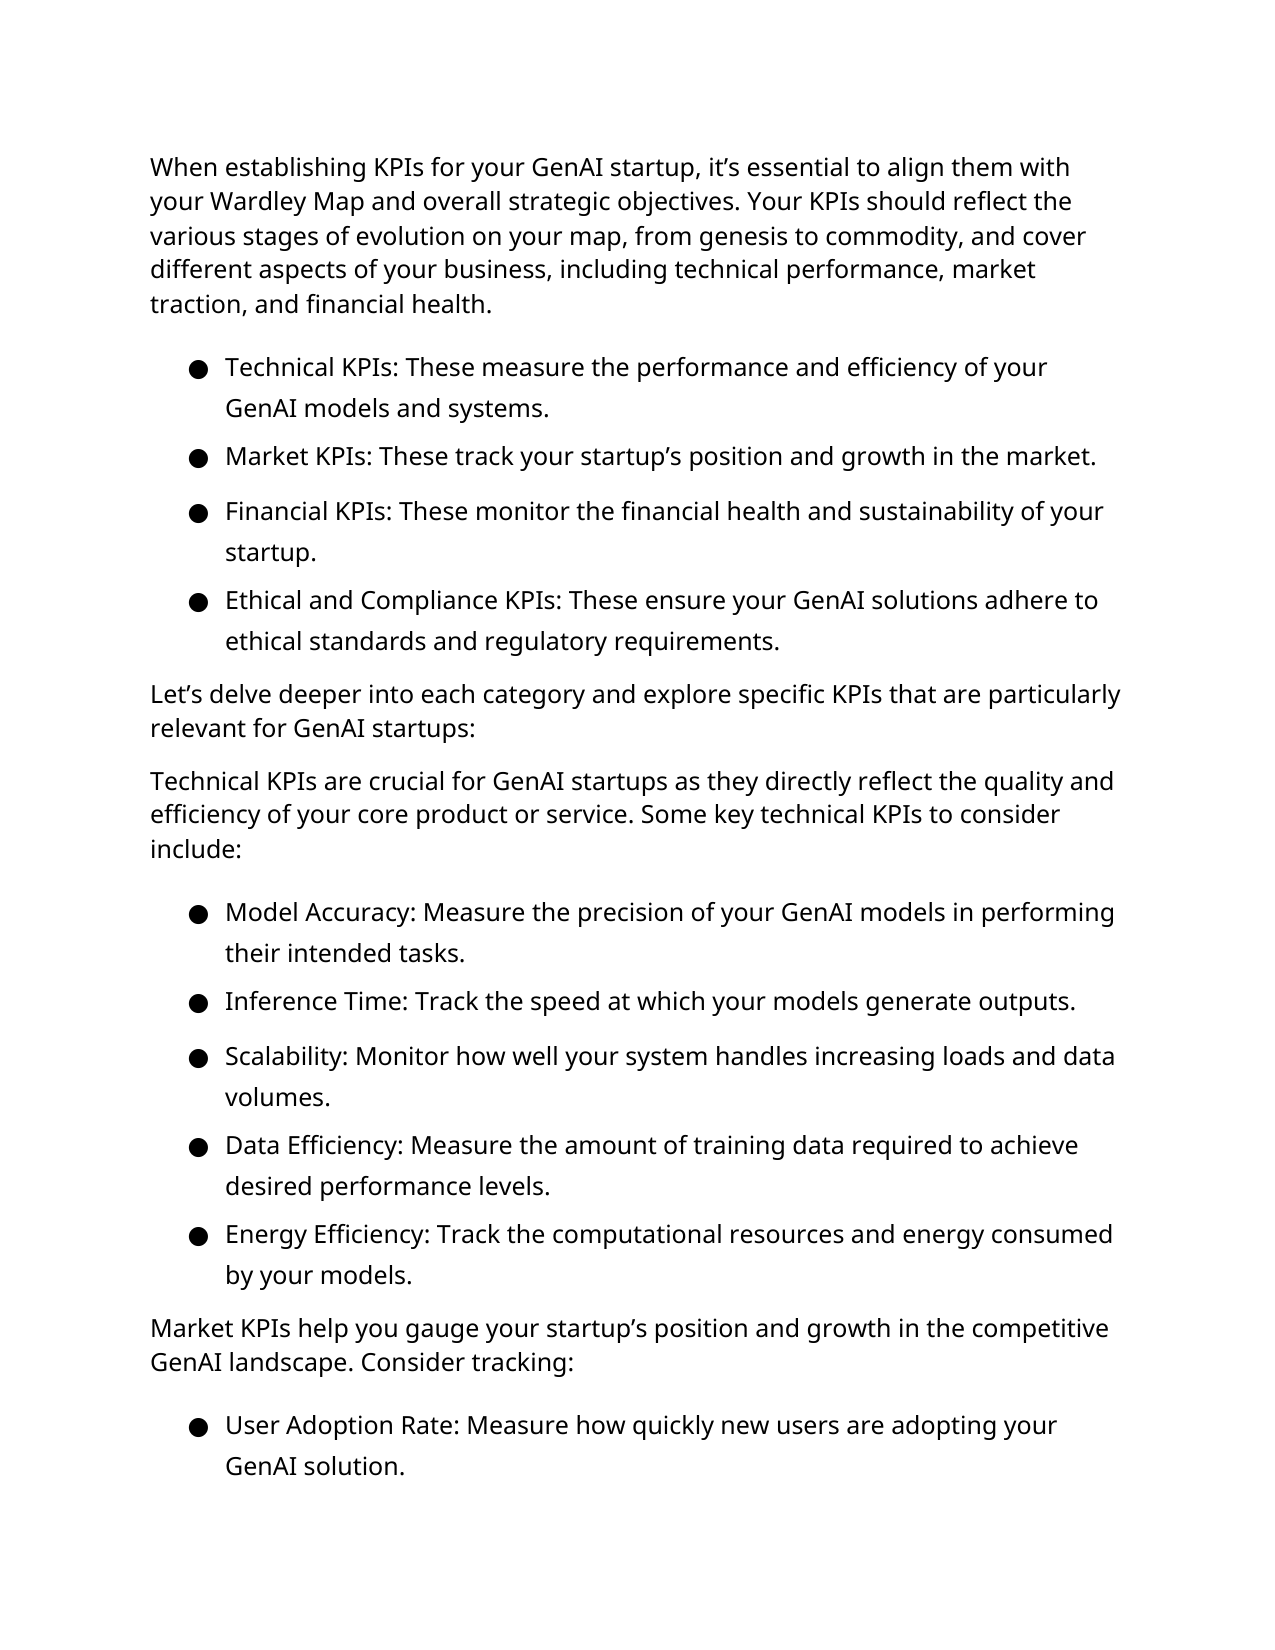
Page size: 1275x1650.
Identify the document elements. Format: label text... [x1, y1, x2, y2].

list Financial KPIs: These monitor the financial health and sustainability of your startup. [187, 483, 1125, 568]
text Market KPIs help you gauge your startup’s position and growth in the competitive GenAI landscape. Consider tracking: [150, 1310, 1125, 1378]
list Scalability: Monitor how well your system handles increasing loads and data volumes. [187, 1028, 1125, 1113]
list Ethical and Compliance KPIs: These ensure your GenAI solutions adhere to ethical standards and regulatory requirements. [187, 572, 1125, 657]
list Energy Efficiency: Track the computational resources and energy consumed by your models. [187, 1206, 1125, 1292]
text Let’s delve deeper into each category and explore specific KPIs that are particularly relevant for GenAI startups: [150, 676, 1125, 744]
text When establishing KPIs for your GenAI startup, it’s essential to align them with your Wardley Map and overall strategic objectives. Your KPIs should reflect the various stages of evolution on your map, from genesis to commodity, and cover different aspects of your business, including technical performance, market traction, and financial health. [150, 150, 1125, 320]
list Data Efficiency: Measure the amount of training data required to achieve desired performance levels. [187, 1117, 1125, 1202]
list Inference Time: Track the speed at which your models generate outputs. [187, 973, 1125, 1024]
list Model Accuracy: Measure the precision of your GenAI models in performing their intended tasks. [187, 884, 1125, 969]
list Market KPIs: These track your startup’s position and growth in the market. [187, 428, 1125, 479]
text Technical KPIs are crucial for GenAI startups as they directly reflect the quality and efficiency of your core product or service. Some key technical KPIs to consider include: [150, 763, 1125, 865]
list Technical KPIs: These measure the performance and efficiency of your GenAI models and systems. [187, 339, 1125, 424]
list User Adoption Rate: Measure how quickly new users are adopting your GenAI solution. [187, 1397, 1125, 1482]
